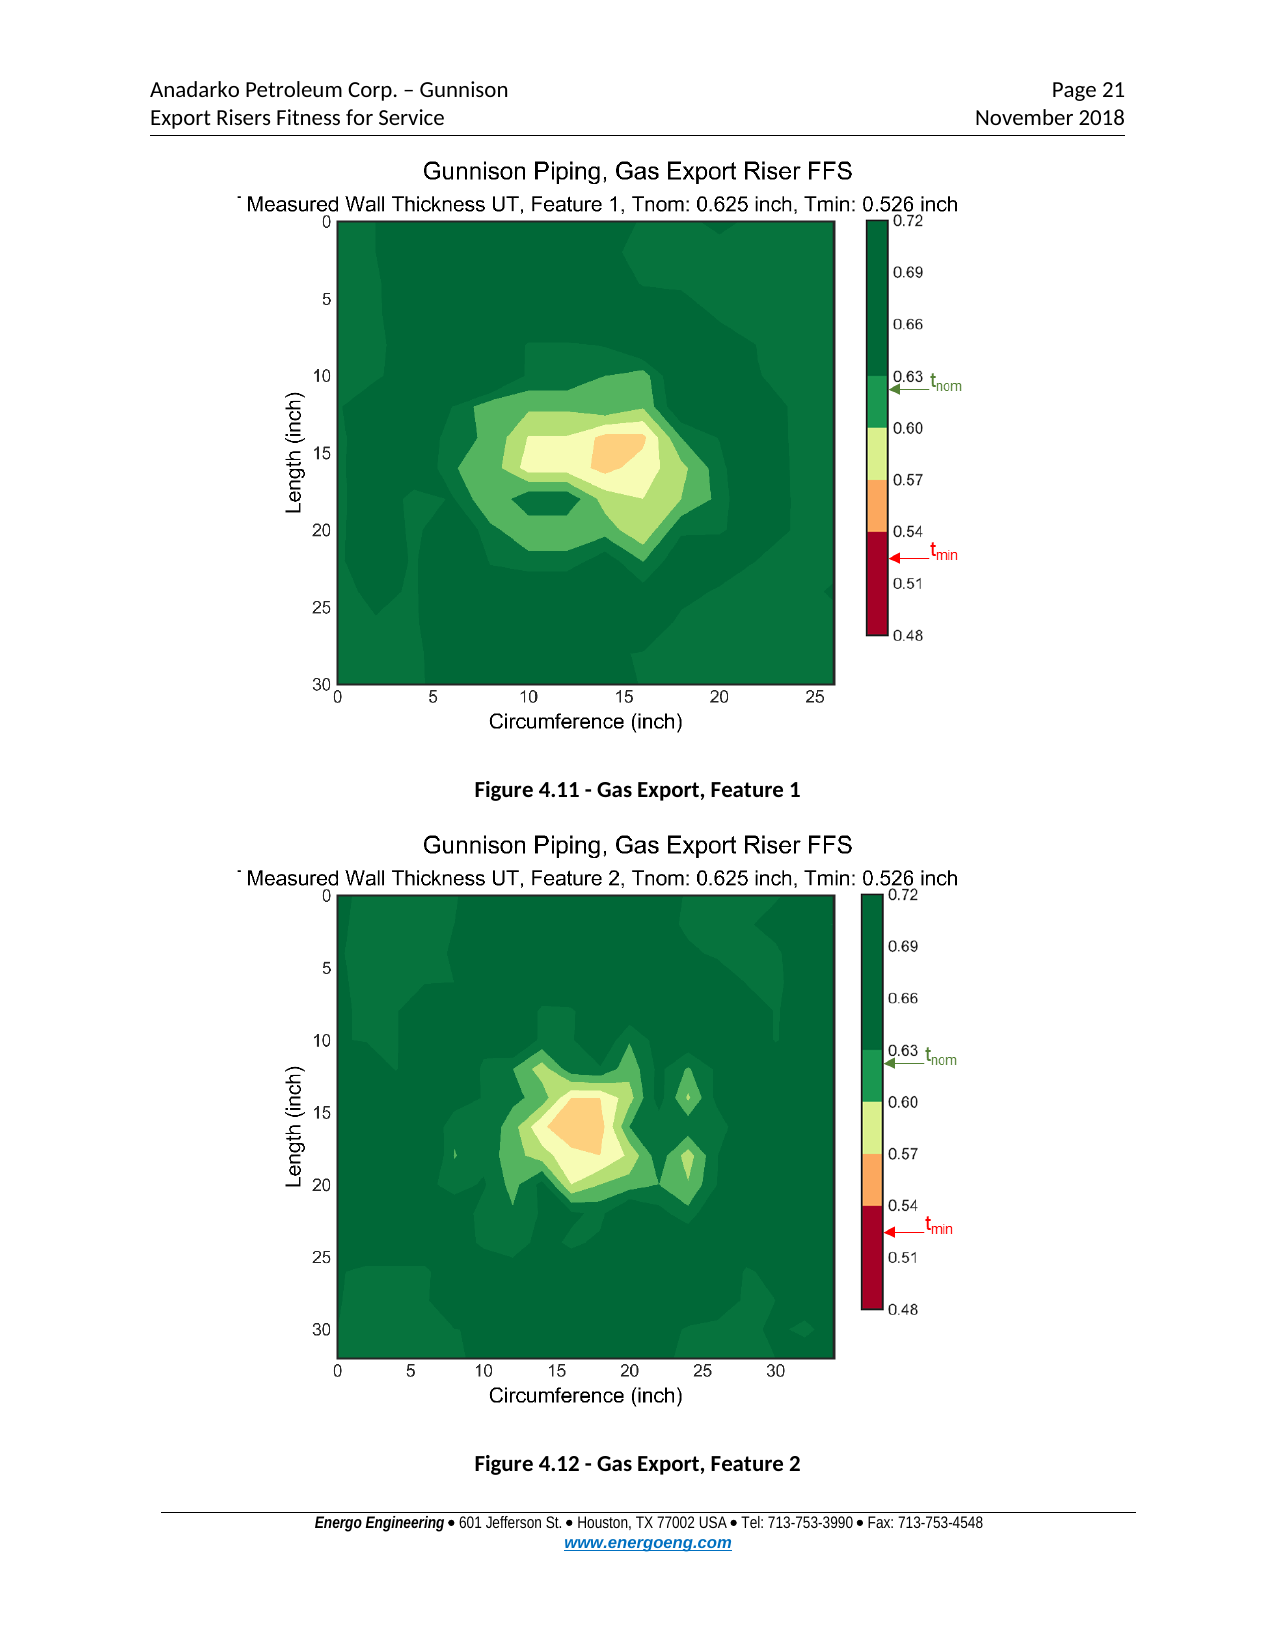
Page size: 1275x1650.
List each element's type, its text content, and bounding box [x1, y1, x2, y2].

picture [237, 150, 1038, 750]
picture [237, 823, 1038, 1424]
